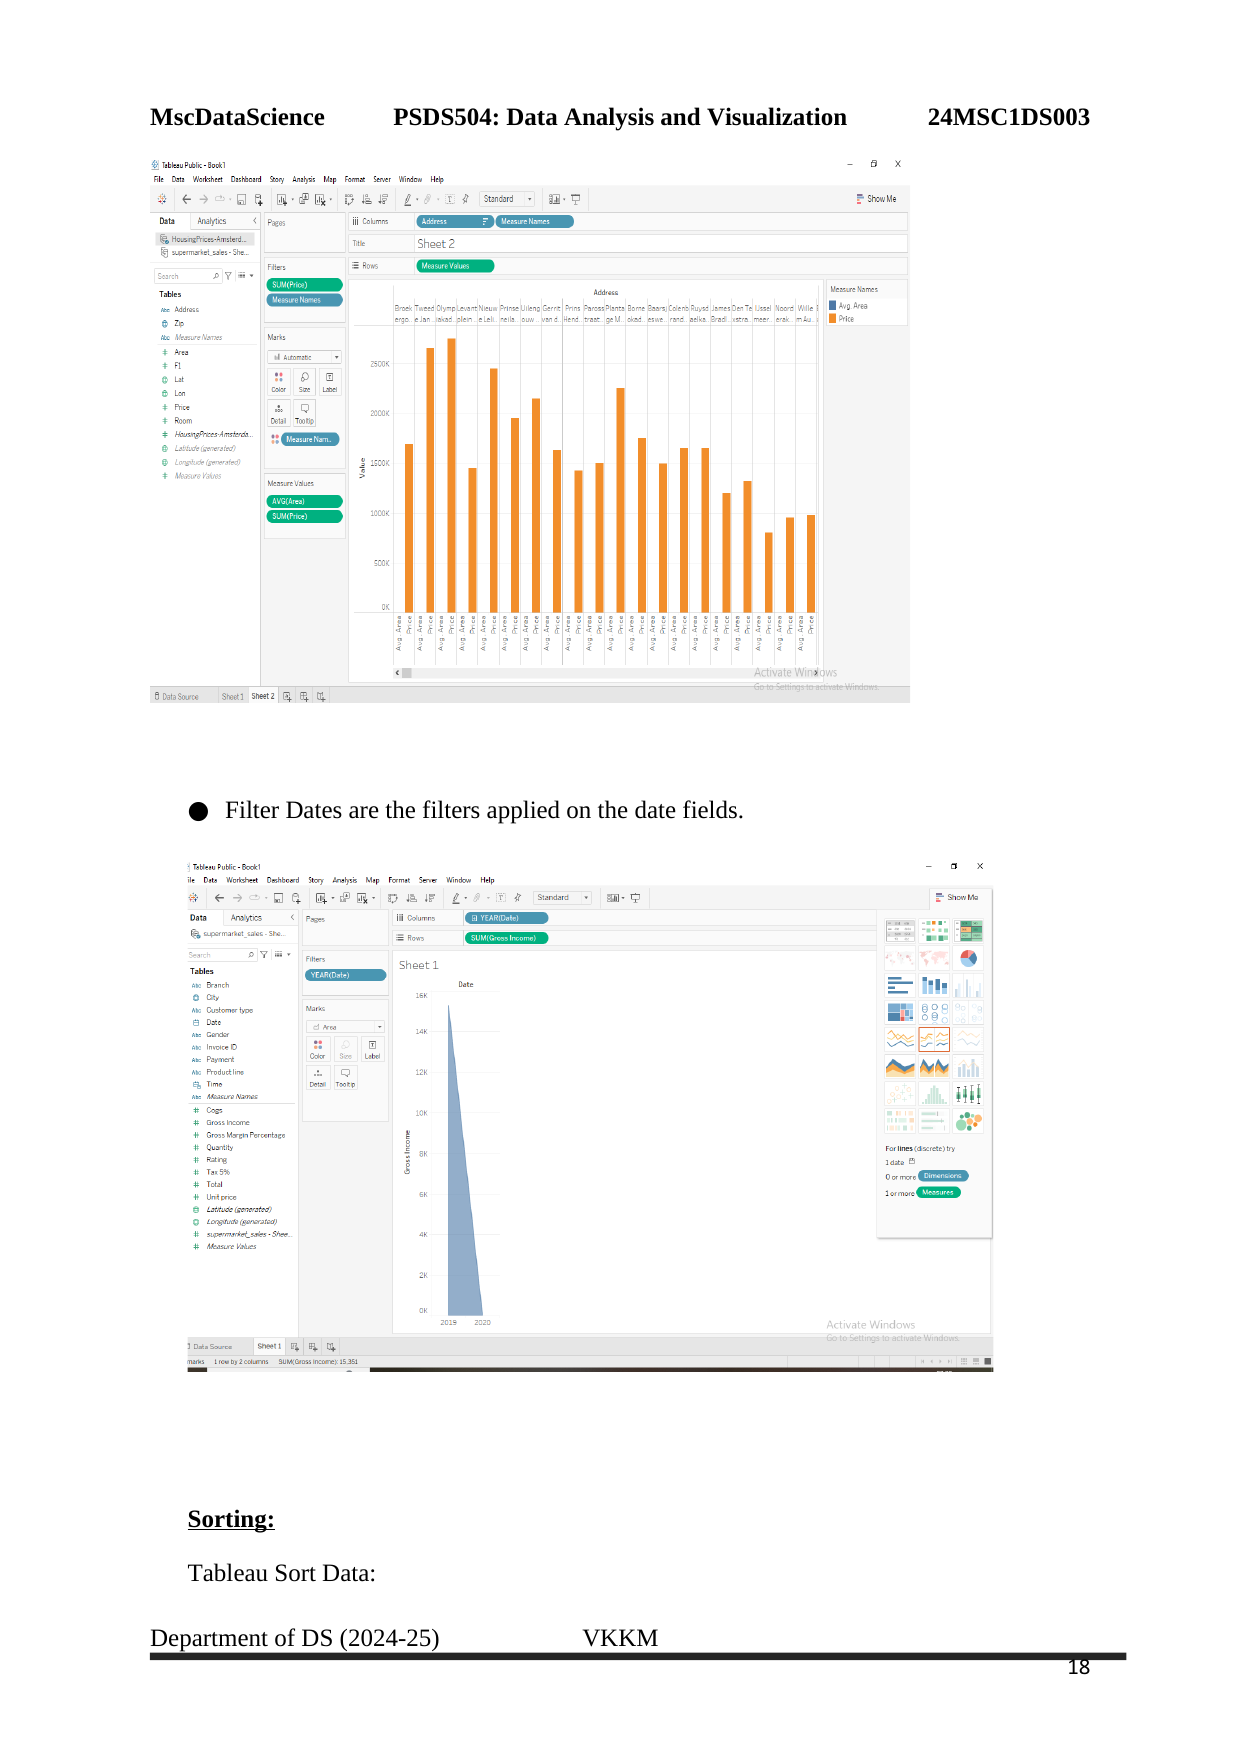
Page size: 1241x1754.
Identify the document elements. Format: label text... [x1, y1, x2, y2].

picture [187, 861, 994, 1372]
picture [150, 159, 911, 703]
text Sorting: [187, 1504, 1090, 1533]
text Tableau Sort Data: [187, 1558, 1090, 1587]
list Filter Dates are the filters applied on the date fields. [187, 782, 1090, 833]
